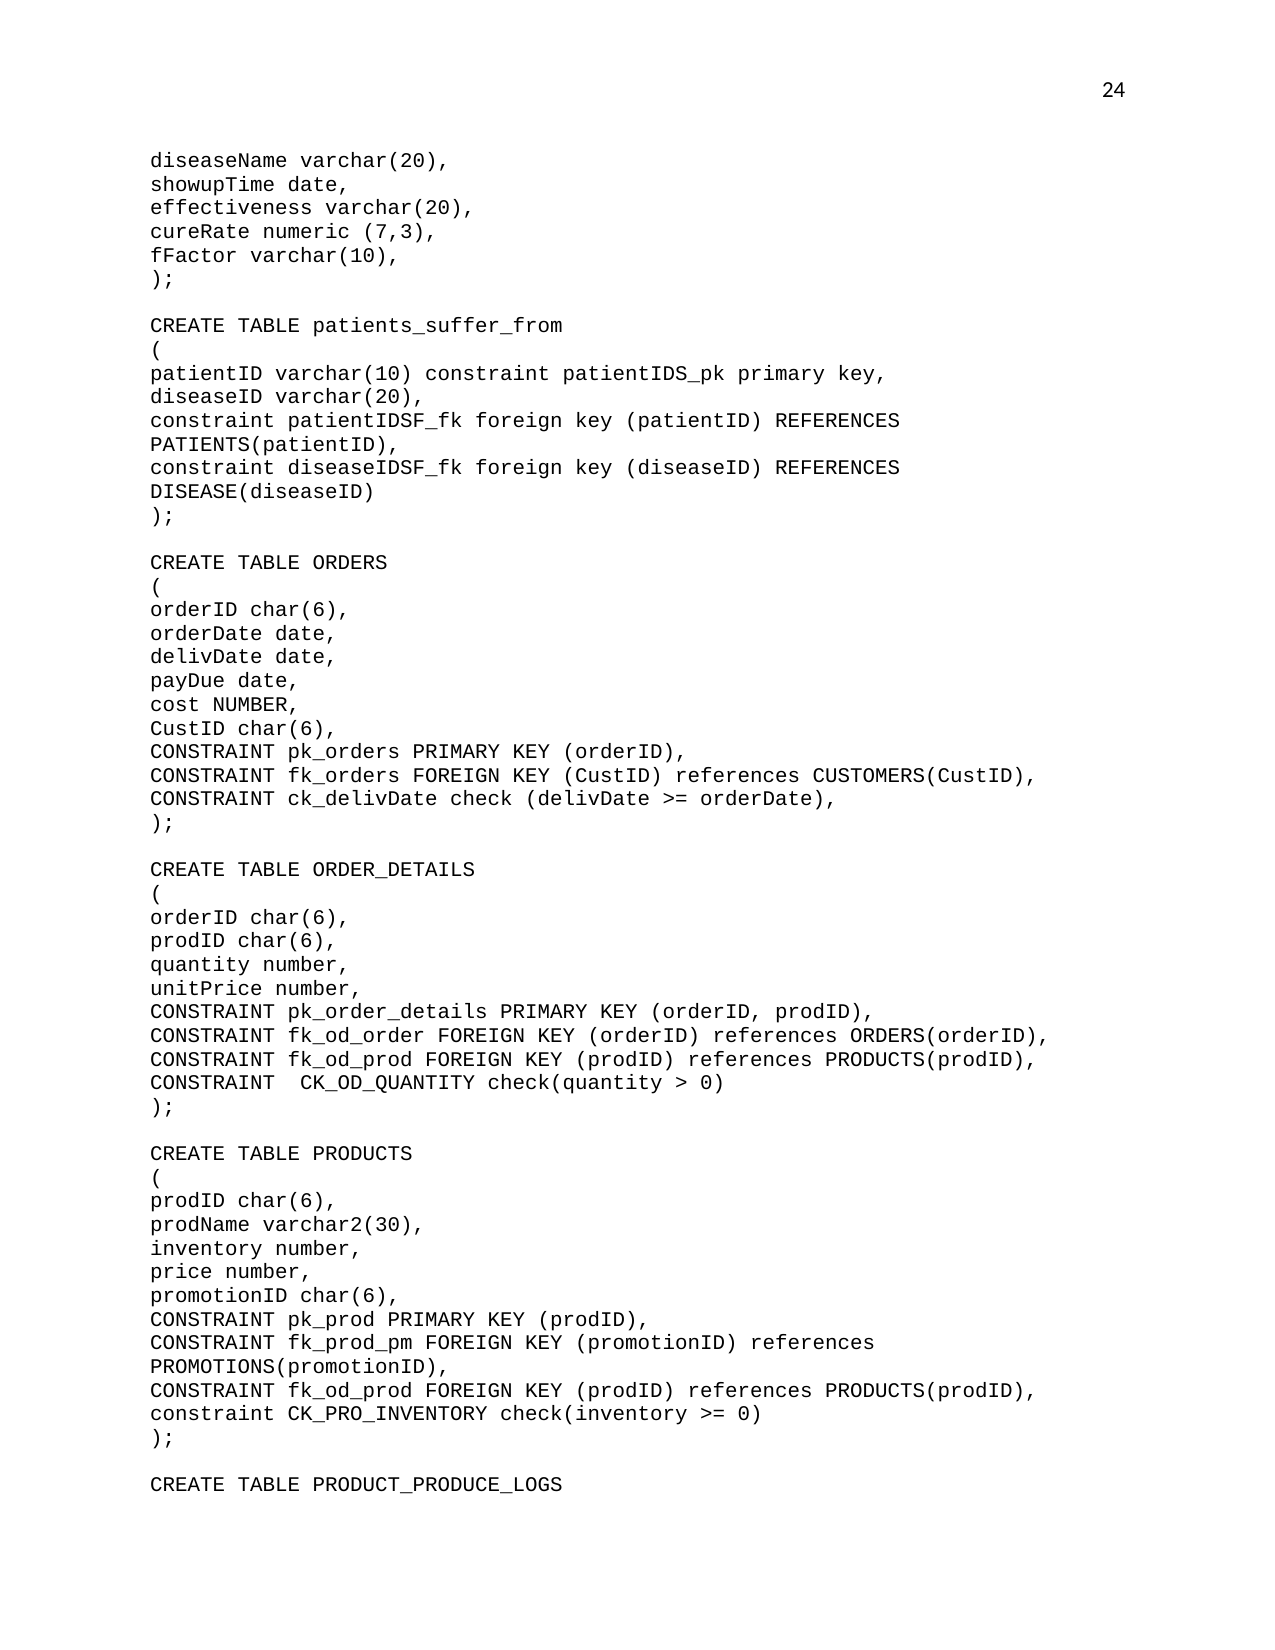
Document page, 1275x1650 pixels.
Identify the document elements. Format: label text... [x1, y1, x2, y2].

text CONSTRAINT pk_prod PRIMARY KEY (prodID), [150, 1309, 1125, 1332]
text showupTime date, [150, 174, 1125, 197]
text ); [150, 1427, 1125, 1451]
text quantity number, [150, 954, 1125, 978]
text CREATE TABLE ORDER_DETAILS [150, 859, 1125, 883]
text prodID char(6), [150, 930, 1125, 954]
text orderID char(6), [150, 907, 1125, 930]
text CustID char(6), [150, 717, 1125, 741]
text CREATE TABLE PRODUCTS [150, 1143, 1125, 1167]
text CONSTRAINT pk_orders PRIMARY KEY (orderID), [150, 741, 1125, 765]
text CREATE TABLE patients_suffer_from [150, 316, 1125, 339]
text constraint CK_PRO_INVENTORY check(inventory >= 0) [150, 1403, 1125, 1427]
text orderDate date, [150, 623, 1125, 647]
text unitPrice number, [150, 978, 1125, 1001]
text cureRate numeric (7,3), [150, 221, 1125, 244]
text cost NUMBER, [150, 694, 1125, 717]
text CONSTRAINT fk_orders FOREIGN KEY (CustID) references CUSTOMERS(CustID), [150, 765, 1125, 788]
text prodName varchar2(30), [150, 1214, 1125, 1238]
text ); [150, 1096, 1125, 1119]
text payDue date, [150, 670, 1125, 694]
text delivDate date, [150, 647, 1125, 670]
text orderID char(6), [150, 599, 1125, 623]
text CONSTRAINT fk_prod_pm FOREIGN KEY (promotionID) references PROMOTIONS(promotionID), [150, 1332, 1125, 1379]
text ); [150, 812, 1125, 836]
text CREATE TABLE PRODUCT_PRODUCE_LOGS [150, 1474, 1125, 1498]
text CREATE TABLE ORDERS [150, 552, 1125, 576]
text effectiveness varchar(20), [150, 197, 1125, 221]
text fFactor varchar(10), [150, 244, 1125, 268]
text ( [150, 1167, 1125, 1190]
text ( [150, 339, 1125, 363]
text patientID varchar(10) constraint patientIDS_pk primary key, [150, 363, 1125, 386]
text ( [150, 576, 1125, 599]
text ); [150, 268, 1125, 292]
text price number, [150, 1261, 1125, 1285]
text CONSTRAINT pk_order_details PRIMARY KEY (orderID, prodID), [150, 1001, 1125, 1025]
text CONSTRAINT ck_delivDate check (delivDate >= orderDate), [150, 788, 1125, 812]
text constraint diseaseIDSF_fk foreign key (diseaseID) REFERENCES DISEASE(diseaseID) [150, 457, 1125, 505]
text constraint patientIDSF_fk foreign key (patientID) REFERENCES PATIENTS(patientID), [150, 410, 1125, 457]
text CONSTRAINT CK_OD_QUANTITY check(quantity > 0) [150, 1072, 1125, 1096]
text diseaseName varchar(20), [150, 150, 1125, 174]
text CONSTRAINT fk_od_order FOREIGN KEY (orderID) references ORDERS(orderID), [150, 1025, 1125, 1048]
text ( [150, 883, 1125, 907]
text ); [150, 505, 1125, 528]
text promotionID char(6), [150, 1285, 1125, 1309]
text prodID char(6), [150, 1190, 1125, 1214]
text CONSTRAINT fk_od_prod FOREIGN KEY (prodID) references PRODUCTS(prodID), [150, 1379, 1125, 1403]
text diseaseID varchar(20), [150, 386, 1125, 410]
text CONSTRAINT fk_od_prod FOREIGN KEY (prodID) references PRODUCTS(prodID), [150, 1048, 1125, 1072]
text inventory number, [150, 1238, 1125, 1261]
